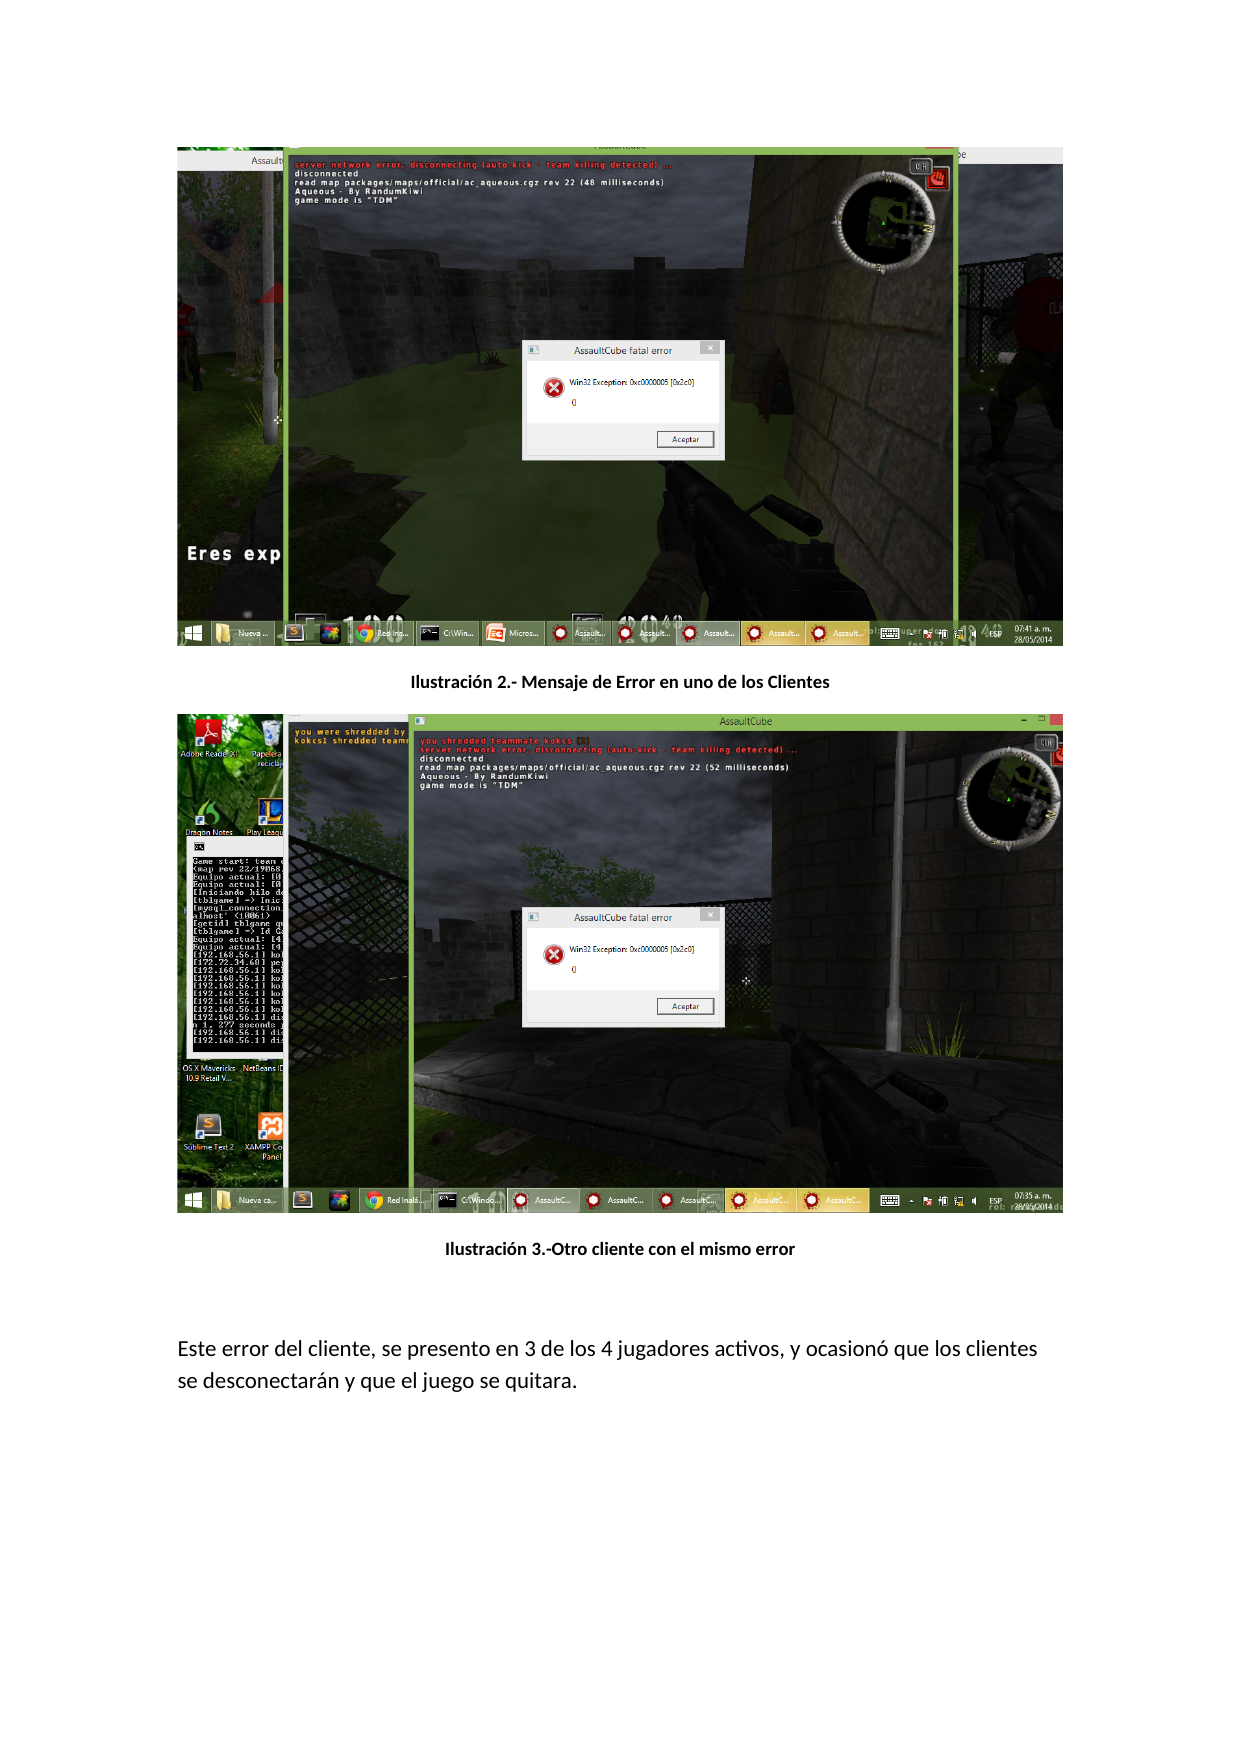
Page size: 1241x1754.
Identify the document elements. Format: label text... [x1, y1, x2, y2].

picture [177, 714, 1063, 1213]
text Ilustración 3.-Otro cliente con el mismo error [177, 1237, 1063, 1260]
picture [177, 147, 1063, 646]
text Ilustración 2.- Mensaje de Error en uno de los Clientes [177, 671, 1063, 693]
text Este error del cliente, se presento en 3 de los 4 jugadores activos, y ocasionó que los clientes se desconectarán y que el juego se quitara. [177, 1334, 1063, 1394]
